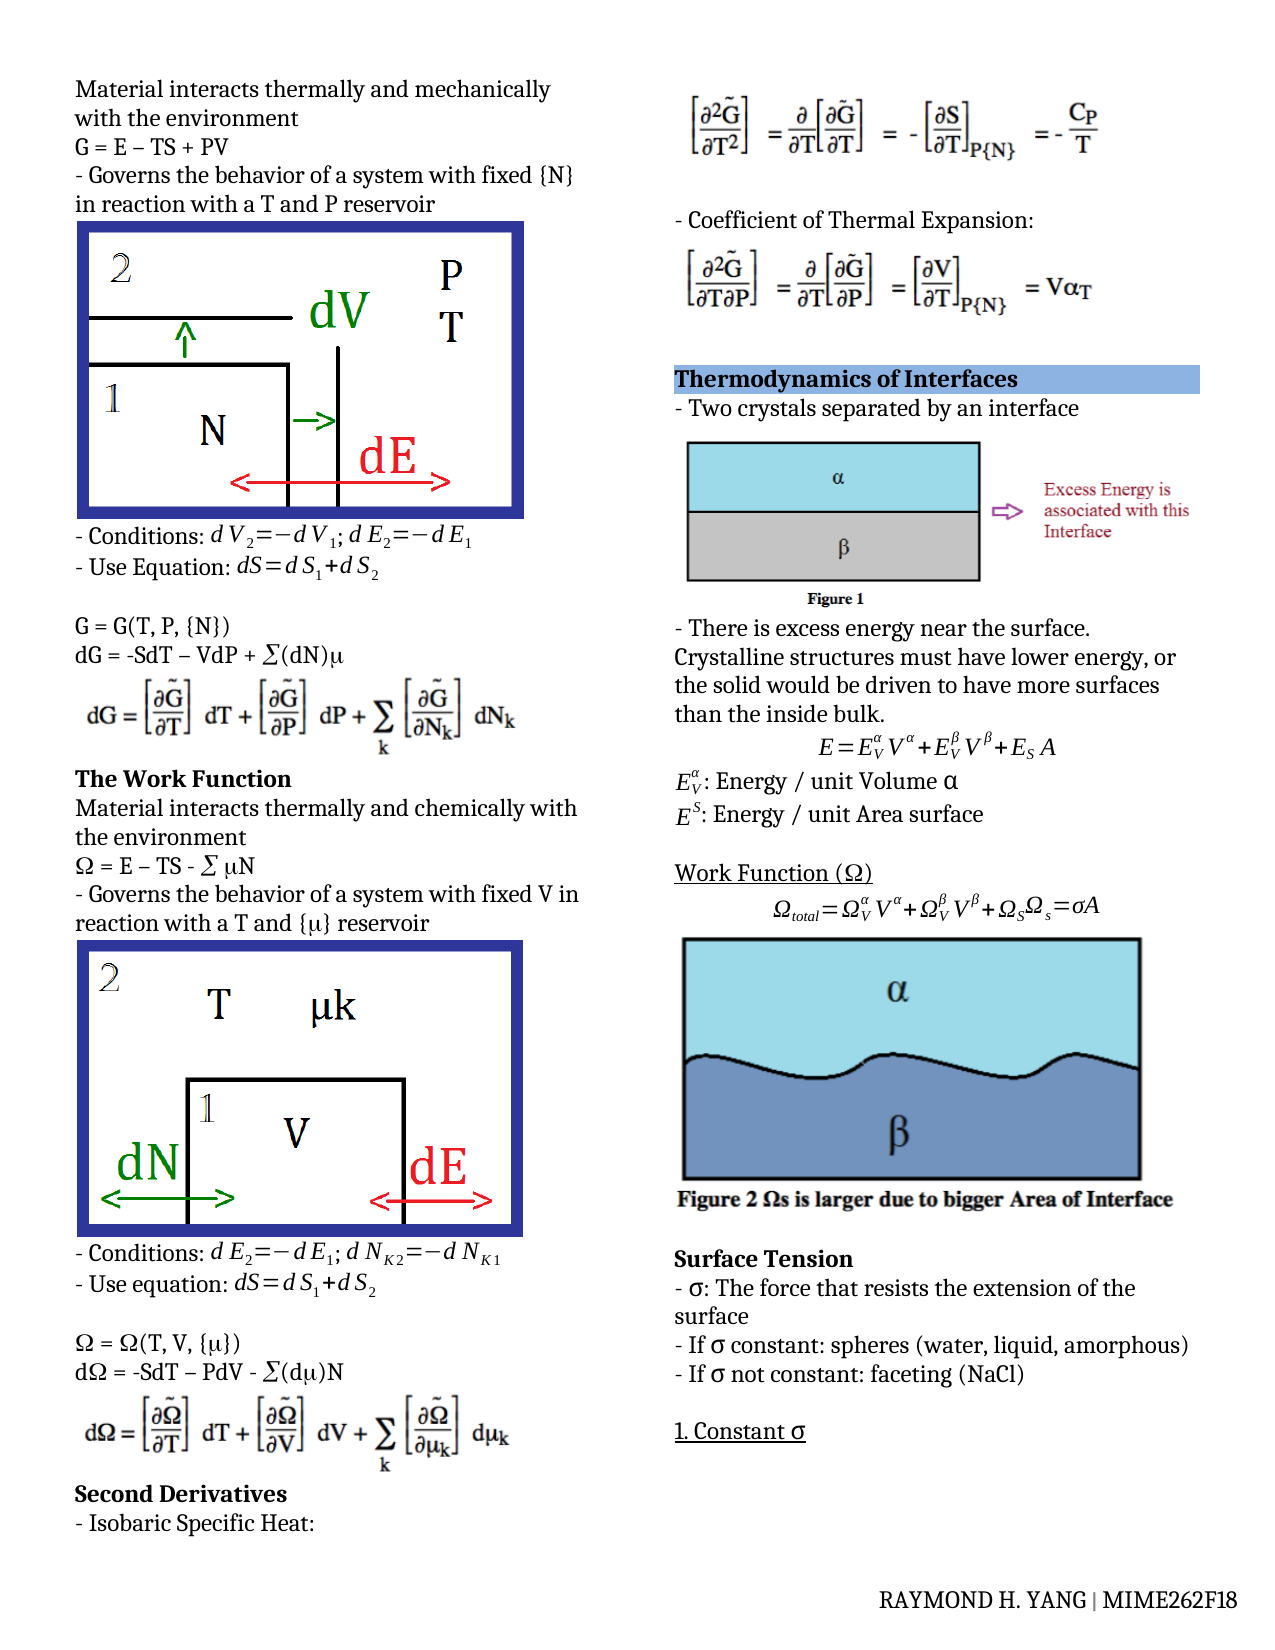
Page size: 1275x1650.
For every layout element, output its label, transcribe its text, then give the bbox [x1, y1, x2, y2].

text - Conditions: ; [75, 521, 601, 552]
picture [674, 422, 1200, 614]
picture [674, 928, 1181, 1216]
text G = G(T, P, {N}) [75, 612, 601, 641]
text - Conditions: ; [75, 1238, 601, 1269]
text 1. Constant σ [674, 1417, 1200, 1446]
text = E – TS - N [75, 852, 601, 880]
text Thermodynamics of Interfaces [674, 365, 1200, 394]
text - Coefficient of Thermal Expansion: [674, 206, 1200, 234]
text - Use equation: [75, 1269, 601, 1300]
text Material interacts thermally and mechanically with the environment [75, 75, 601, 132]
text - Isobaric Specific Heat: [75, 1509, 601, 1538]
text - Governs the behavior of a system with fixed {N} in reaction with a T and P reservoir [75, 161, 601, 219]
text The Work Function [75, 765, 601, 794]
text - Two crystals separated by an interface [674, 394, 1200, 422]
picture [674, 234, 1102, 337]
picture [75, 218, 525, 521]
text - There is excess energy near the surface. Crystalline structures must have lower energy, or the solid would be driven to have more surfaces than the inside bulk. [674, 614, 1200, 729]
picture [75, 669, 538, 766]
text - σ: The force that resists the extension of the surface [674, 1273, 1200, 1331]
text - If σ constant: spheres (water, liquid, amorphous) [674, 1331, 1200, 1360]
text : Energy / unit Volume α [674, 764, 1200, 798]
text Material interacts thermally and chemically with the environment [75, 794, 601, 852]
text Surface Tension [674, 1245, 1200, 1273]
text d = -SdT – PdV - (d)N [75, 1358, 601, 1387]
picture [674, 75, 1127, 177]
text - If σ not constant: faceting (NaCl) [674, 1360, 1200, 1388]
text = (T, V, {}) [75, 1329, 601, 1358]
text Work Function () [674, 858, 1200, 887]
picture [75, 937, 526, 1238]
text G = E – TS + PV [75, 132, 601, 161]
picture [75, 1386, 519, 1481]
text - Use Equation: [75, 552, 601, 583]
text - Governs the behavior of a system with fixed V in reaction with a T and {} reservoir [75, 880, 601, 938]
text : Energy / unit Area surface [674, 798, 1200, 830]
text dG = -SdT – VdP + (dN) [75, 641, 601, 669]
text Second Derivatives [75, 1480, 601, 1509]
